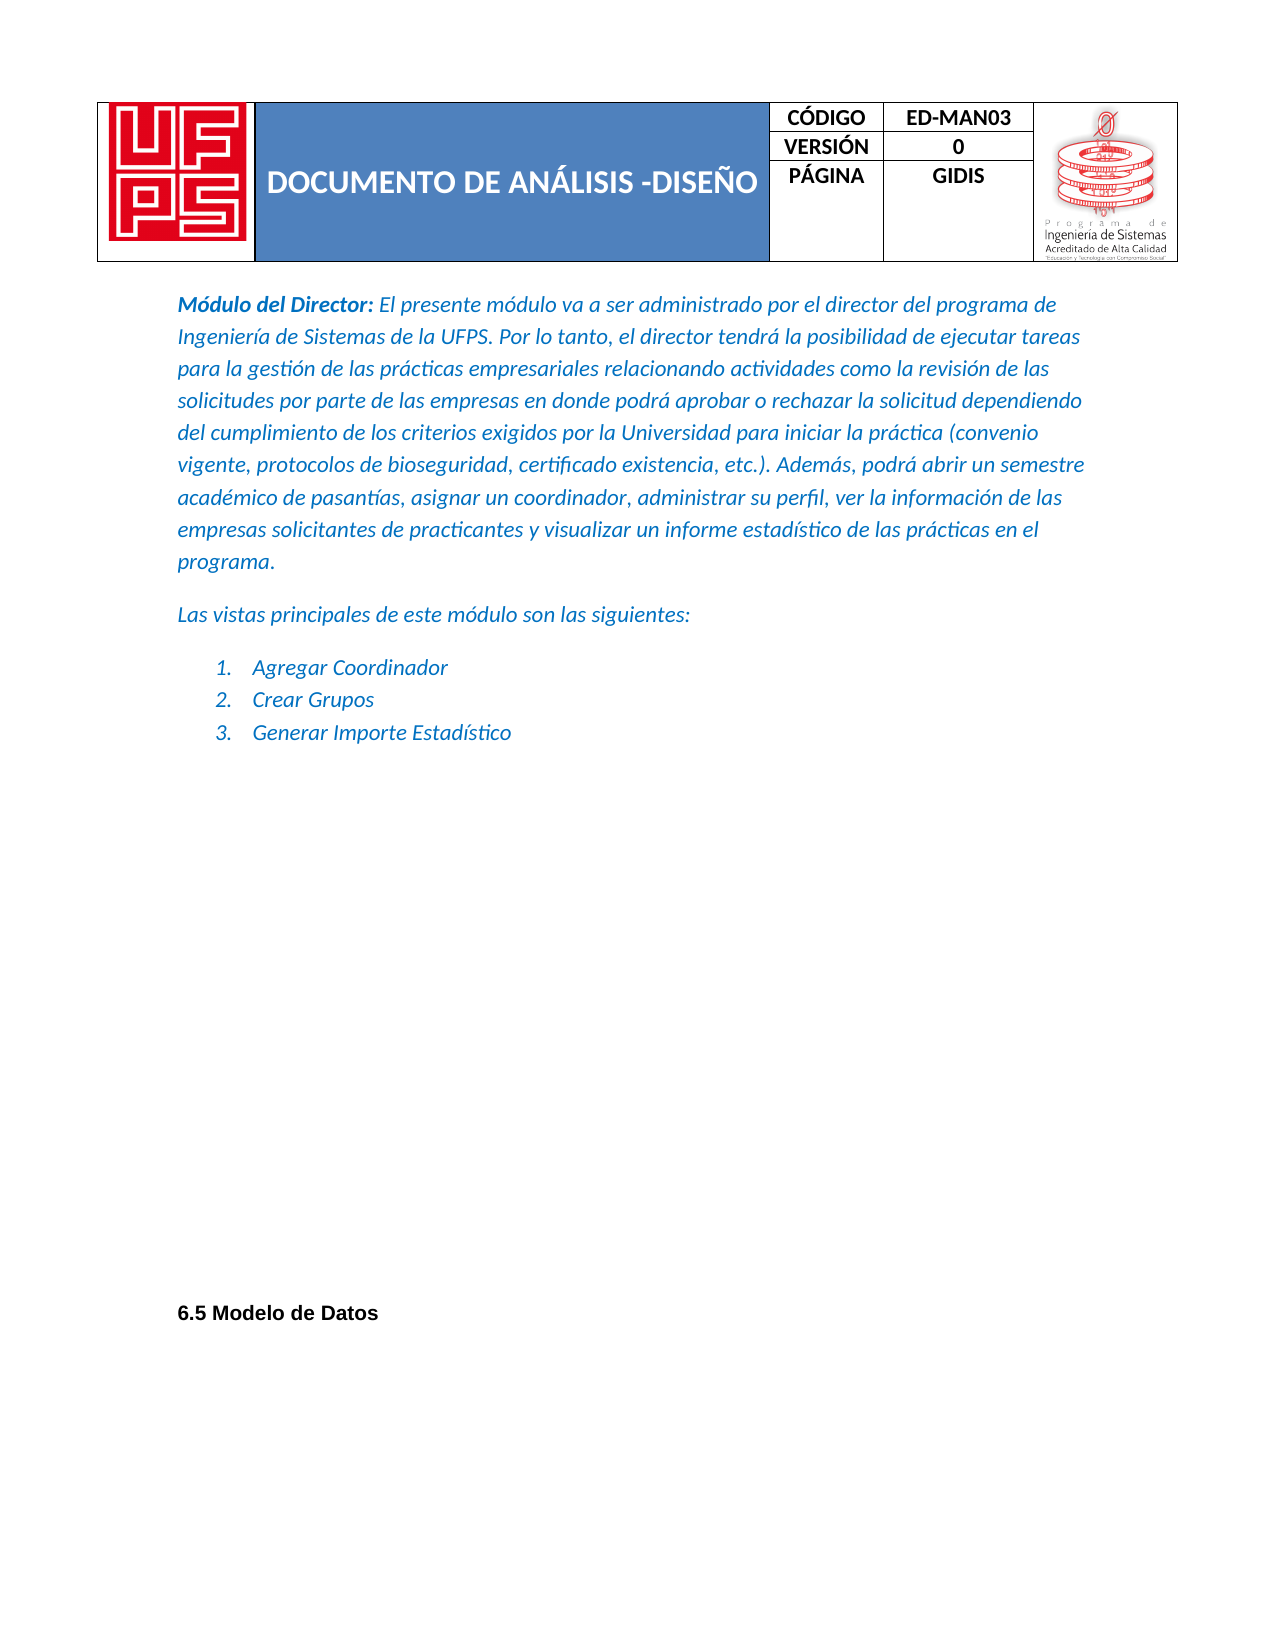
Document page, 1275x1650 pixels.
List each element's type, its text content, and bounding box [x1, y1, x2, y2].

text Módulo del Director: El presente módulo va a ser administrado por el director del programa de Ingeniería de Sistemas de la UFPS. Por lo tanto, el director tendrá la posibilidad de ejecutar tareas para la gestión de las prácticas empresariales relacionando actividades como la revisión de las solicitudes por parte de las empresas en donde podrá aprobar o rechazar la solicitud dependiendo del cumplimiento de los criterios exigidos por la Universidad para iniciar la práctica (convenio vigente, protocolos de bioseguridad, certificado existencia, etc.). Además, podrá abrir un semestre académico de pasantías, asignar un coordinador, administrar su perfil, ver la información de las empresas solicitantes de practicantes y visualizar un informe estadístico de las prácticas en el programa. [177, 290, 1098, 575]
picture [1045, 102, 1166, 261]
list Generar Importe Estadístico [215, 718, 1098, 746]
text Las vistas principales de este módulo son las siguientes: [177, 600, 1098, 628]
list Agregar Coordinador [215, 653, 1098, 681]
list Crear Grupos [215, 685, 1098, 713]
subtitle 6.5 Modelo de Datos [177, 1301, 1098, 1325]
picture [108, 102, 247, 241]
